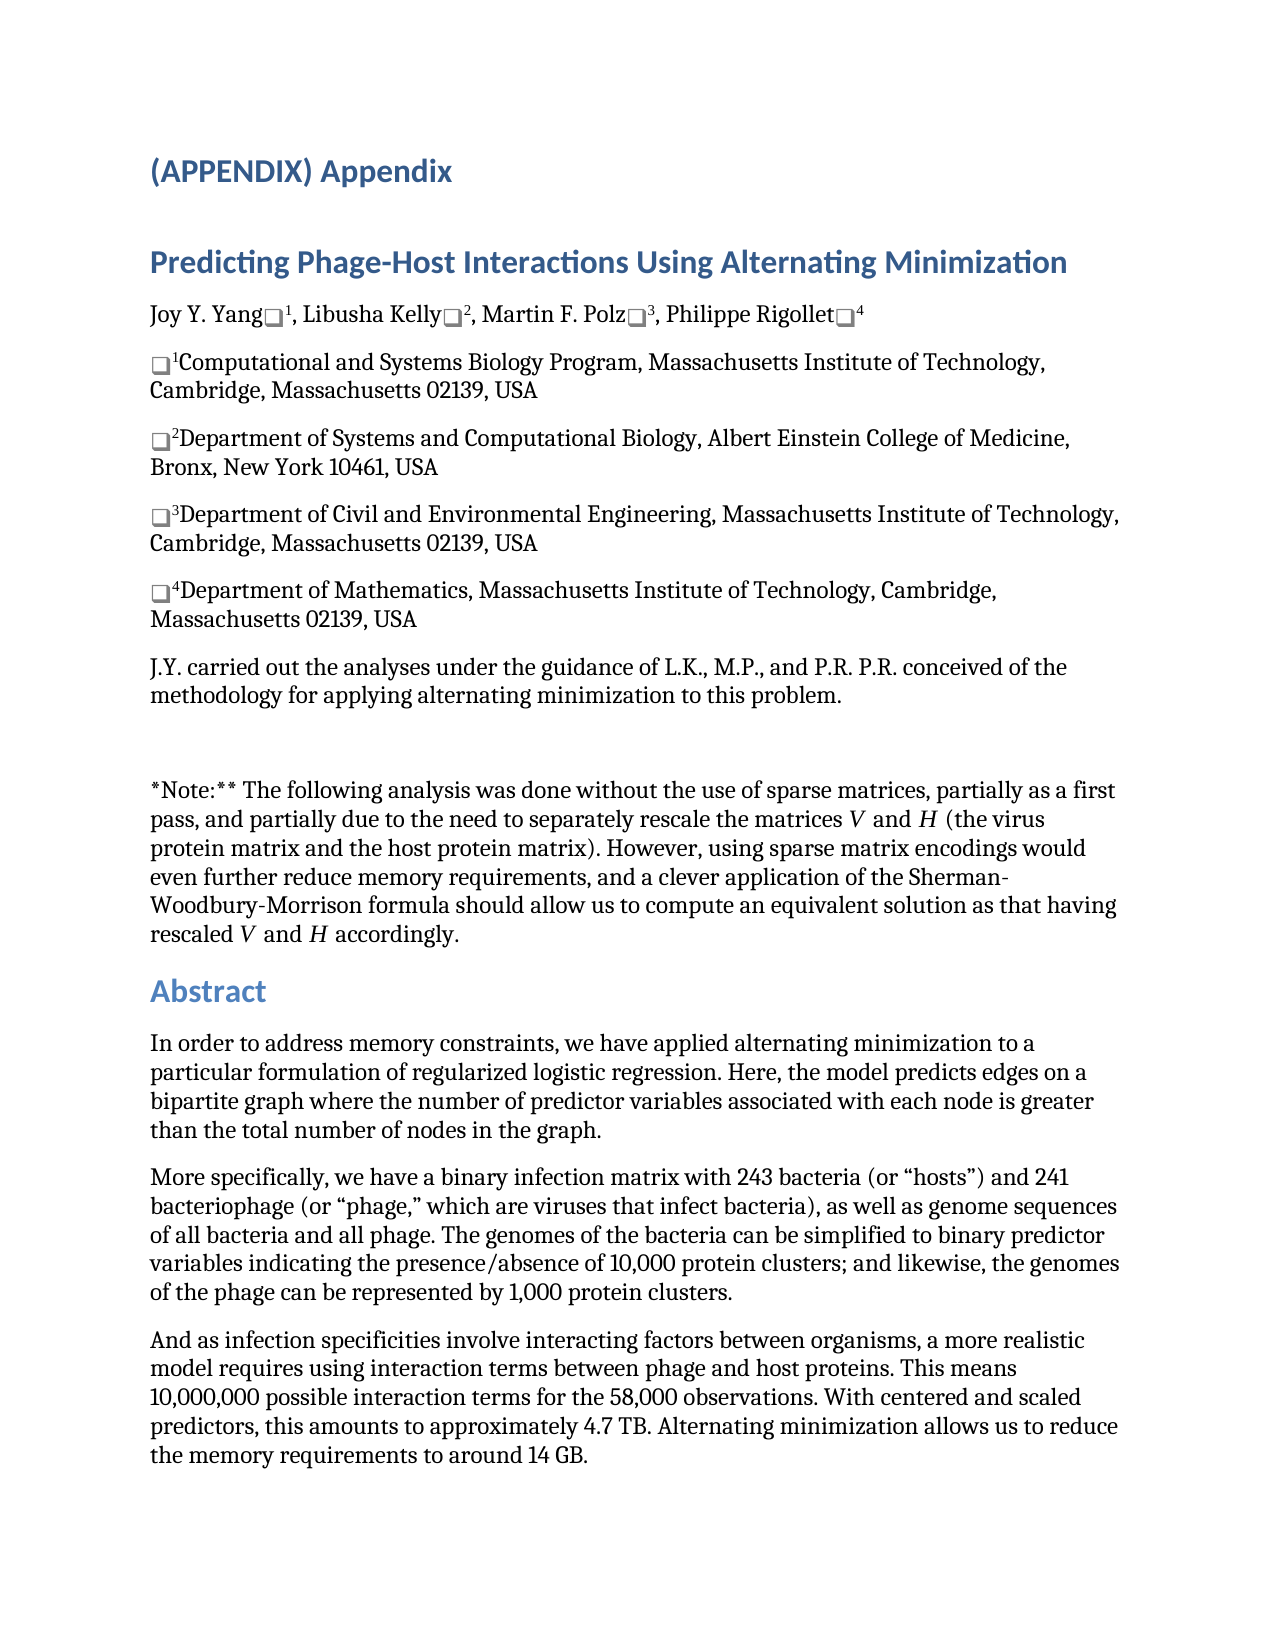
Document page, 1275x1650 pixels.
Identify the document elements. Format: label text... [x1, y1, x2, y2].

subtitle (APPENDIX) Appendix [150, 150, 1125, 191]
text In order to address memory constraints, we have applied alternating minimization to a particular formulation of regularized logistic regression. Here, the model predicts edges on a bipartite graph where the number of predictor variables associated with each node is greater than the total number of nodes in the graph. [150, 1029, 1125, 1144]
text Department of Mathematics, Massachusetts Institute of Technology, Cambridge, Massachusetts 02139, USA [150, 576, 1125, 634]
text Department of Civil and Environmental Engineering, Massachusetts Institute of Technology, Cambridge, Massachusetts 02139, USA [150, 500, 1125, 558]
text Department of Systems and Computational Biology, Albert Einstein College of Medicine, Bronx, New York 10461, USA [150, 424, 1125, 481]
text More specifically, we have a binary infection matrix with 243 bacteria (or “hosts”) and 241 bacteriophage (or “phage,” which are viruses that infect bacteria), as well as genome sequences of all bacteria and all phage. The genomes of the bacteria can be simplified to binary predictor variables indicating the presence/absence of 10,000 protein clusters; and likewise, the genomes of the phage can be represented by 1,000 protein clusters. [150, 1163, 1125, 1307]
text Joy Y. Yang, Libusha Kelly, Martin F. Polz, Philippe Rigollet [150, 300, 1125, 329]
subtitle Abstract [150, 970, 1125, 1011]
subtitle Predicting Phage-Host Interactions Using Alternating Minimization [150, 241, 1125, 281]
text Computational and Systems Biology Program, Massachusetts Institute of Technology, Cambridge, Massachusetts 02139, USA [150, 348, 1125, 405]
text *Note:** The following analysis was done without the use of sparse matrices, partially as a first pass, and partially due to the need to separately rescale the matrices and (the virus protein matrix and the host protein matrix). However, using sparse matrix encodings would even further reduce memory requirements, and a clever application of the Sherman-Woodbury-Morrison formula should allow us to compute an equivalent solution as that having rescaled and accordingly. [150, 776, 1125, 949]
text And as infection specificities involve interacting factors between organisms, a more realistic model requires using interaction terms between phage and host proteins. This means 10,000,000 possible interaction terms for the 58,000 observations. With centered and scaled predictors, this amounts to approximately 4.7 TB. Alternating minimization allows us to reduce the memory requirements to around 14 GB. [150, 1326, 1125, 1469]
text J.Y. carried out the analyses under the guidance of L.K., M.P., and P.R. P.R. conceived of the methodology for applying alternating minimization to this problem. [150, 653, 1125, 710]
